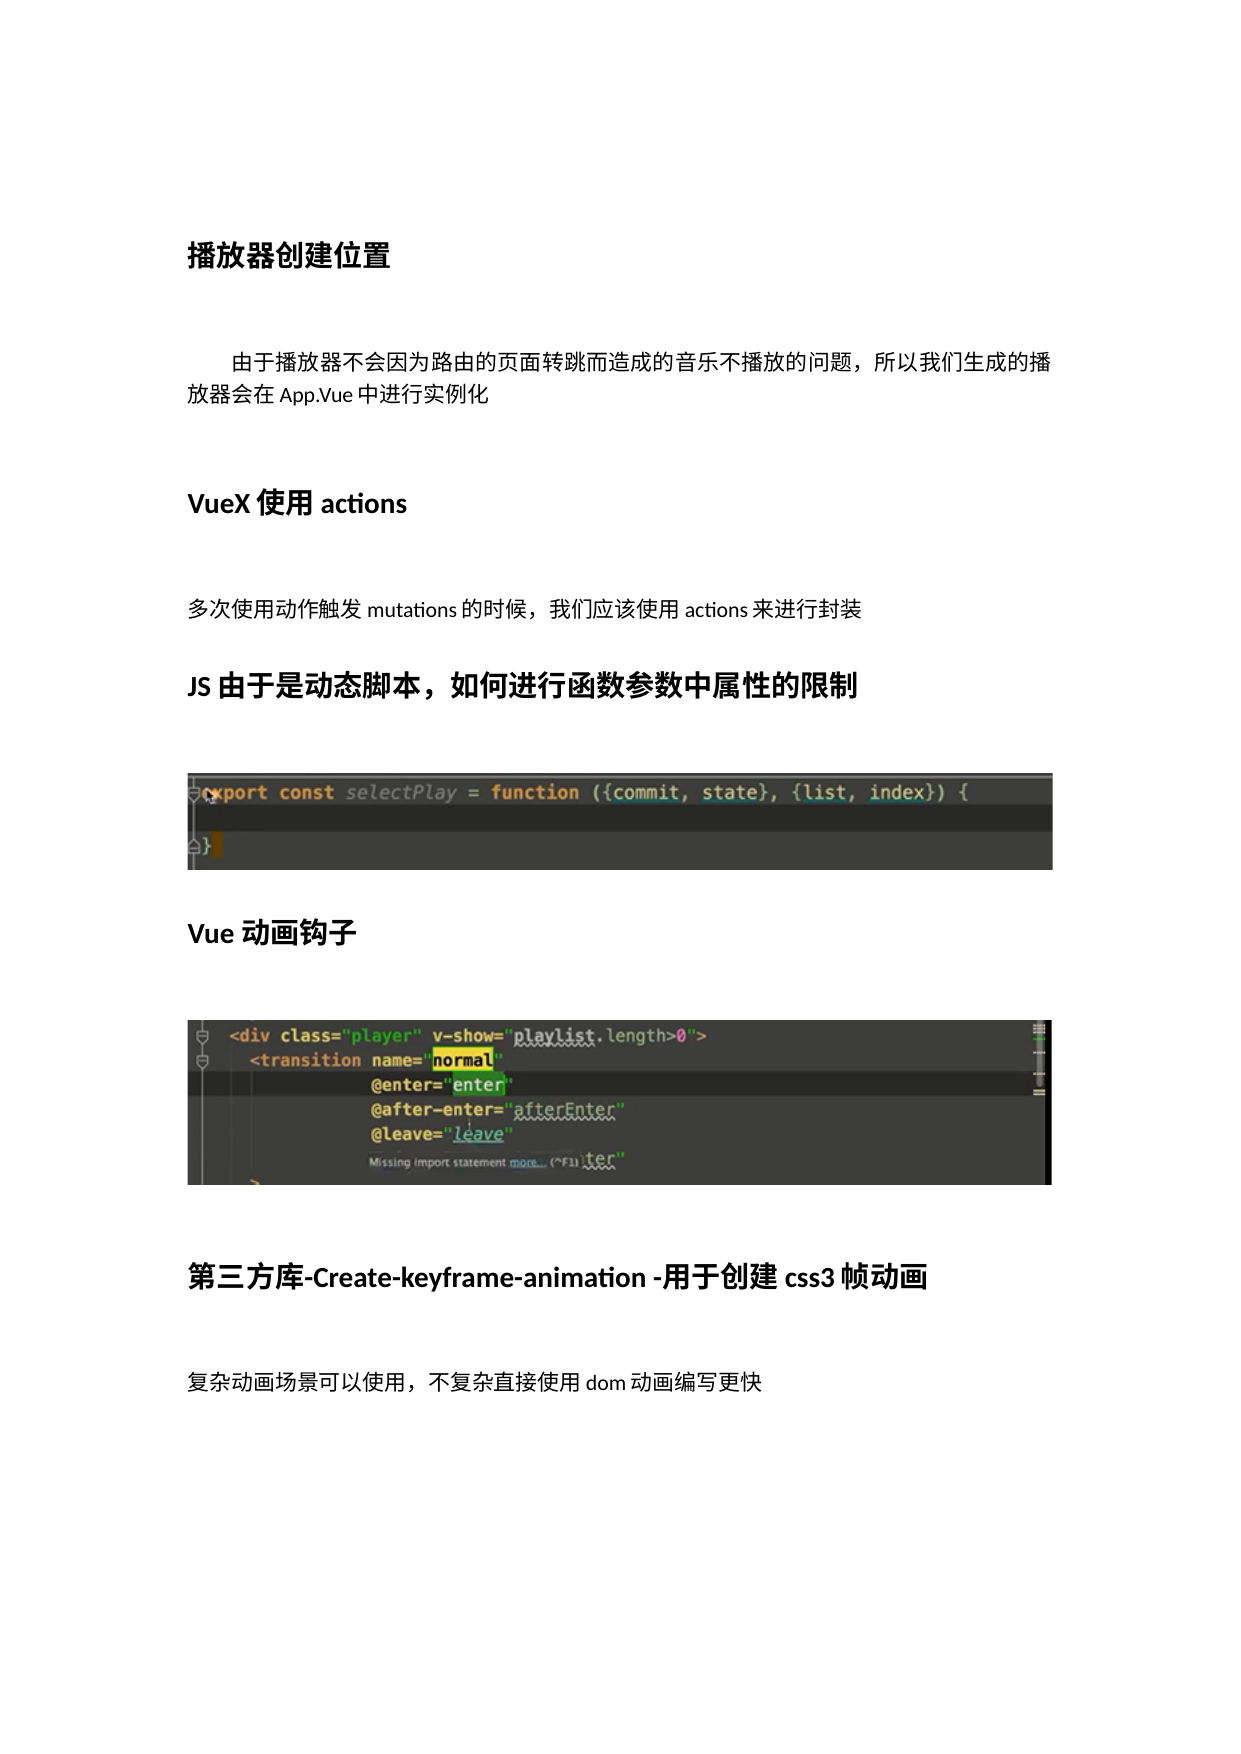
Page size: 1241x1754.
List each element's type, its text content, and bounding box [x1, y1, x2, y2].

text 多次使用动作触发mutations的时候，我们应该使用actions来进行封装 [187, 591, 1053, 624]
subtitle VueX使用actions [187, 469, 1053, 534]
subtitle Vue 动画钩子 [187, 898, 1053, 963]
subtitle JS由于是动态脚本，如何进行函数参数中属性的限制 [187, 651, 1053, 716]
picture [187, 773, 1053, 870]
subtitle 第三方库-Create-keyframe-animation -用于创建css3帧动画 [187, 1242, 1053, 1307]
subtitle 播放器创建位置 [187, 222, 1053, 287]
text 由于播放器不会因为路由的页面转跳而造成的音乐不播放的问题，所以我们生成的播放器会在App.Vue中进行实例化 [187, 344, 1053, 409]
text 复杂动画场景可以使用，不复杂直接使用dom动画编写更快 [187, 1365, 1053, 1397]
picture [187, 1020, 1052, 1185]
